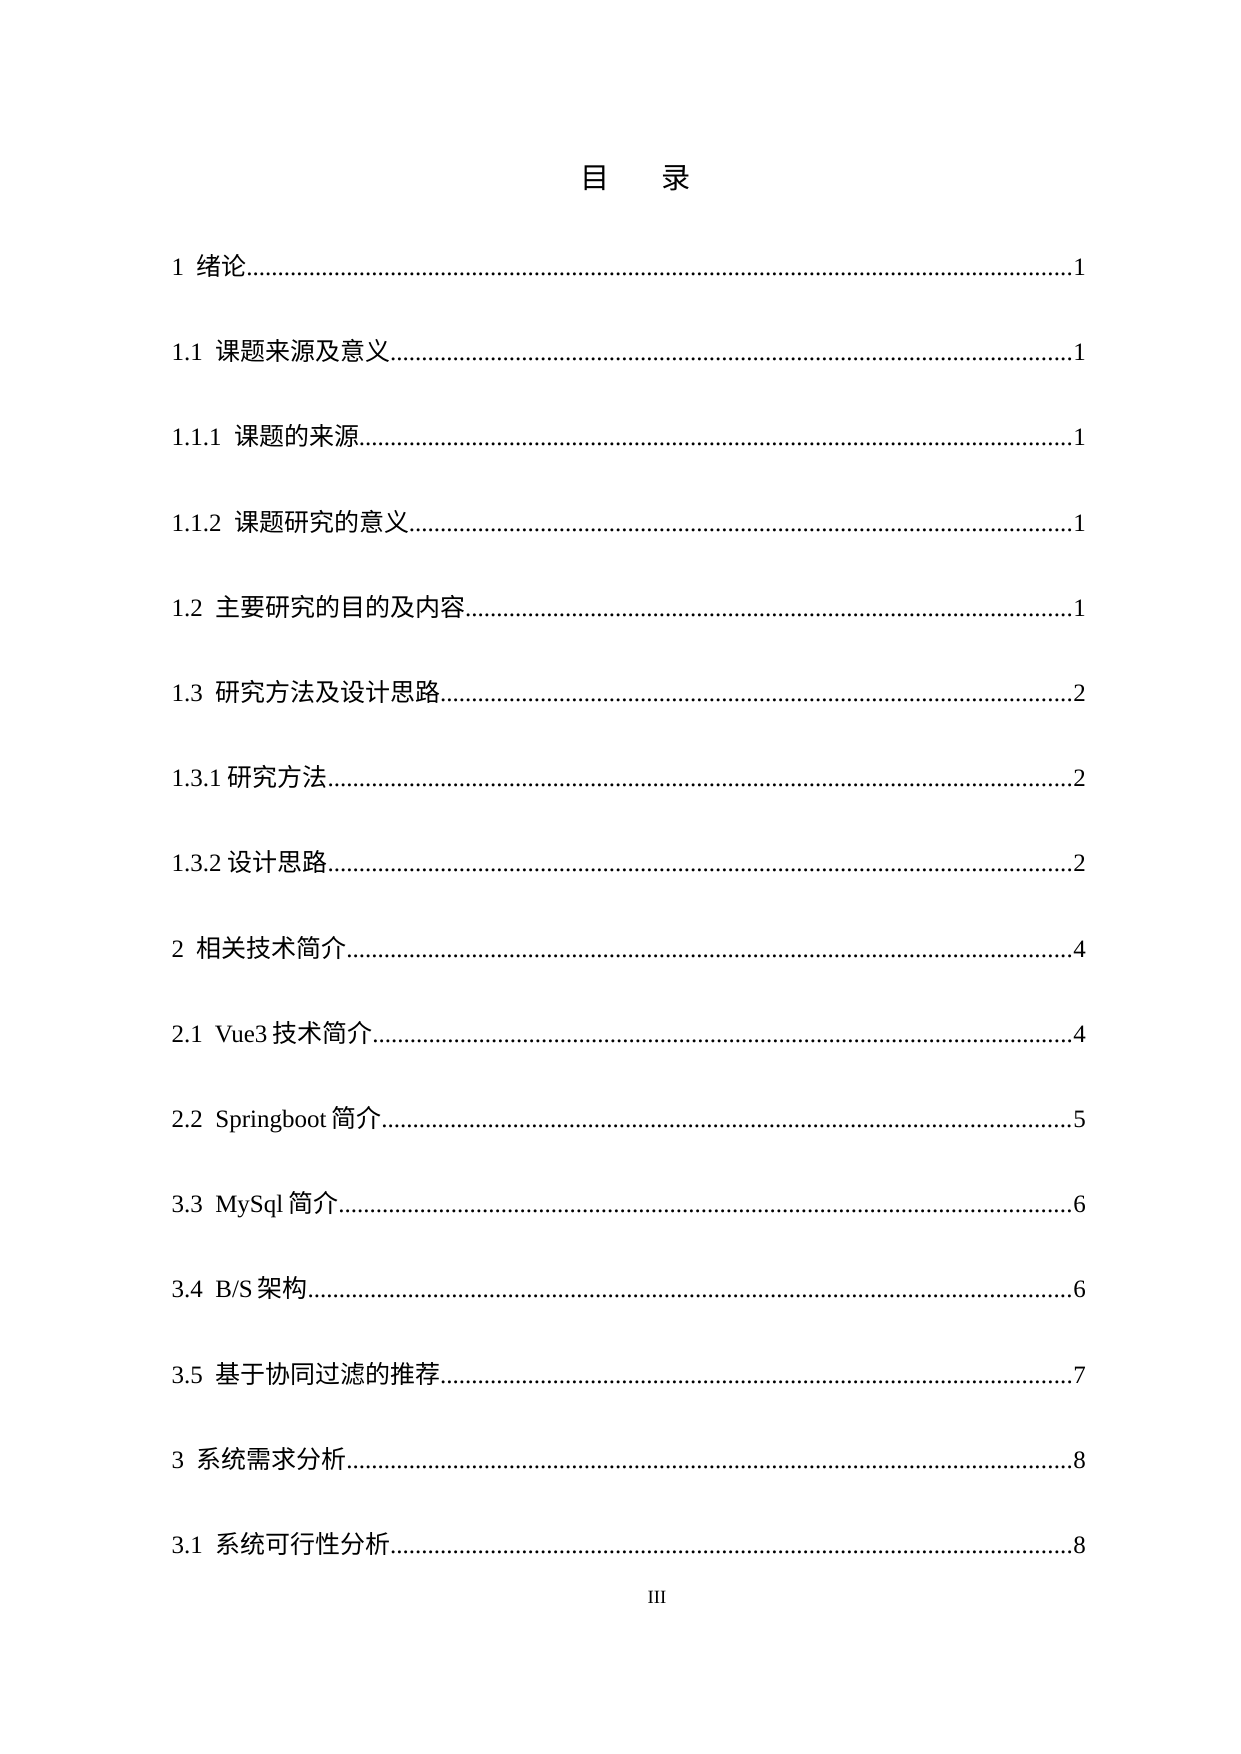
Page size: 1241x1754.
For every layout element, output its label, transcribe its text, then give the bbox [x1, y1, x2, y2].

text 3.5 基于协同过滤的推荐 7 [171, 1339, 1098, 1406]
text 1.1.1 课题的来源 1 [171, 401, 1098, 468]
text 3.1 系统可行性分析 8 [171, 1509, 1098, 1576]
text 1.2 主要研究的目的及内容 1 [171, 572, 1098, 639]
text 2.2 Springboot简介 5 [171, 1083, 1098, 1150]
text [171, 143, 1098, 210]
text 1 绪论 1 [171, 231, 1098, 298]
text 1.3.2 设计思路 2 [171, 827, 1098, 894]
text 3.3 MySql简介 6 [171, 1168, 1098, 1235]
text 2.1 Vue3技术简介 4 [171, 998, 1098, 1065]
text 1.1.2 课题研究的意义 1 [171, 487, 1098, 554]
text 1.1 课题来源及意义 1 [171, 316, 1098, 383]
text 1.3.1 研究方法 2 [171, 742, 1098, 809]
text 3.4 B/S架构 6 [171, 1253, 1098, 1321]
text 1.3 研究方法及设计思路 2 [171, 657, 1098, 724]
text 2 相关技术简介 4 [171, 913, 1098, 980]
text 3 系统需求分析 8 [171, 1424, 1098, 1491]
